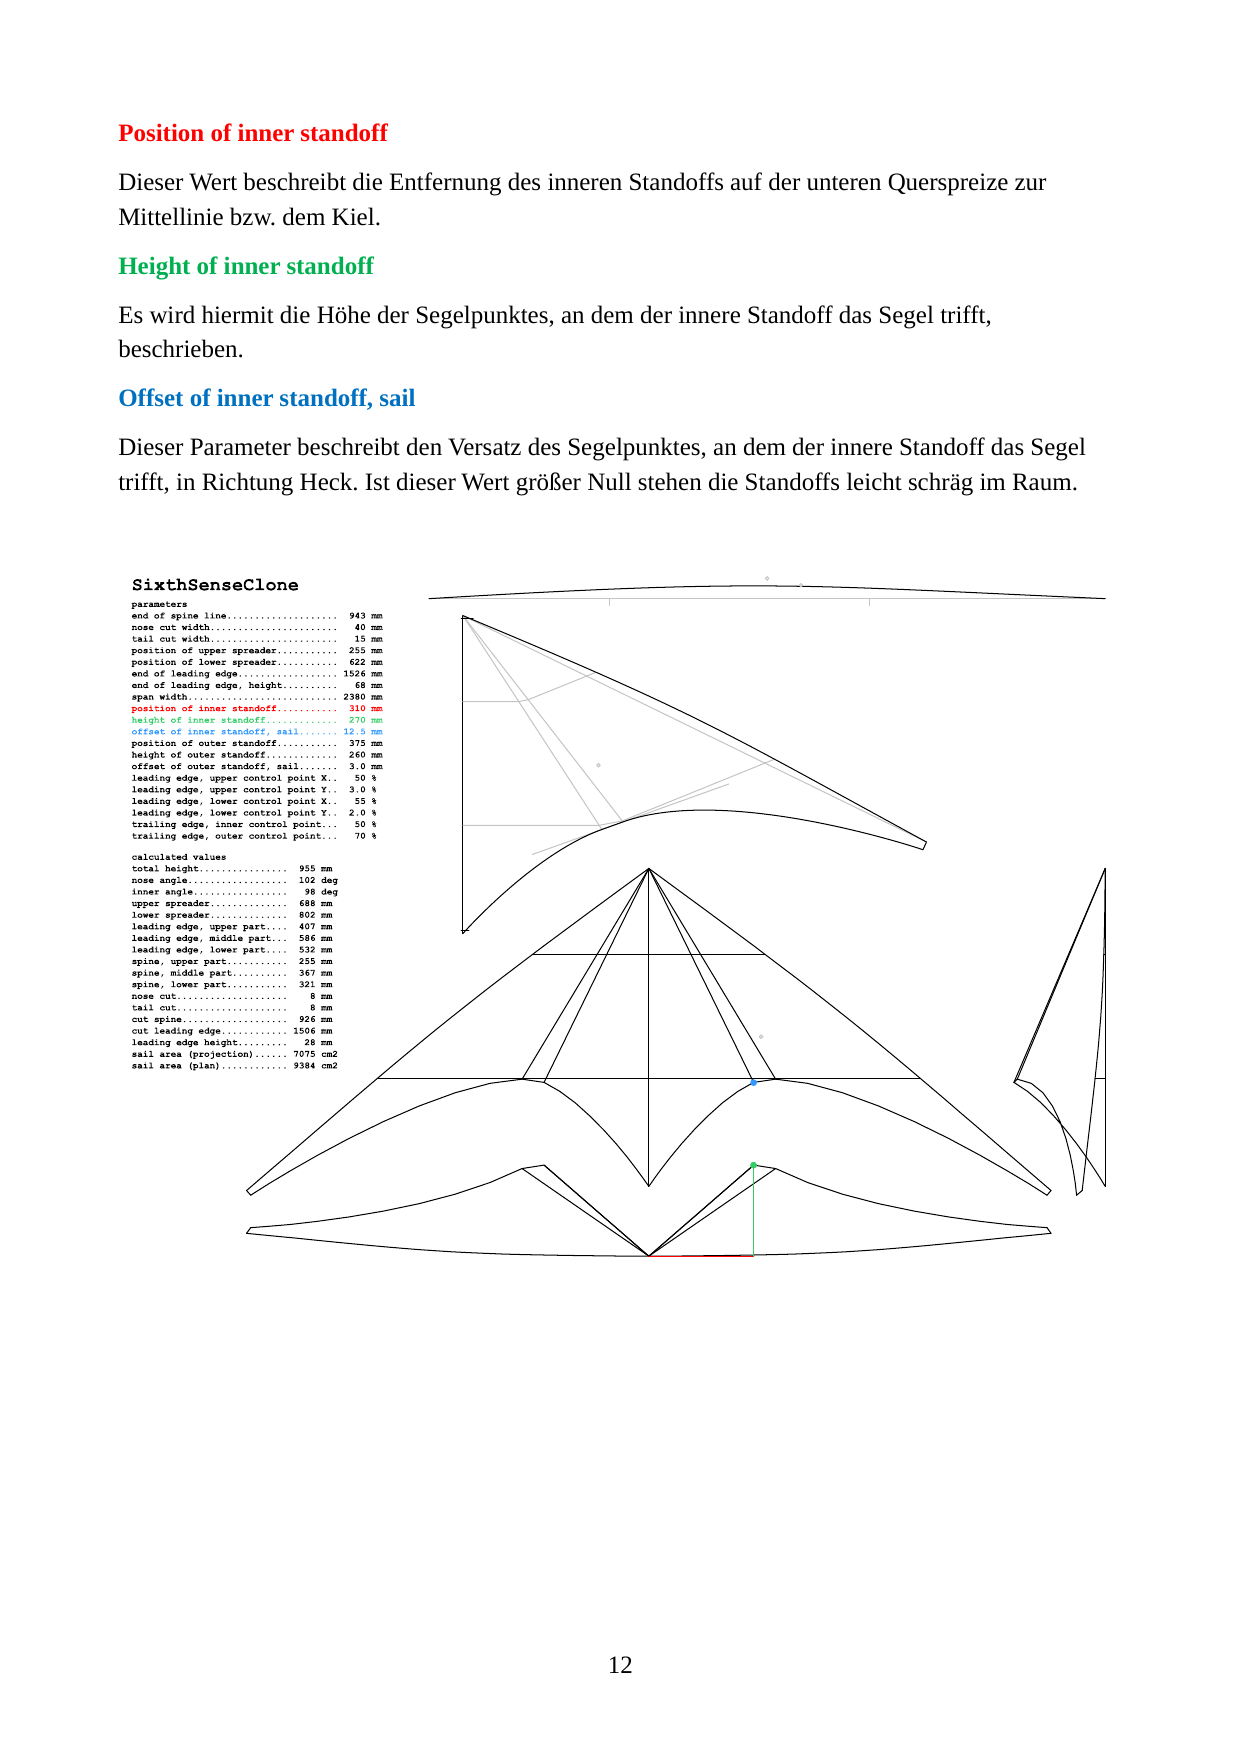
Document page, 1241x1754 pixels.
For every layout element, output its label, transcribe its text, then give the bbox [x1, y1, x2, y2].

text Offset of inner standoff, sail [118, 383, 1122, 412]
text Es wird hiermit die Höhe der Segelpunktes, an dem der innere Standoff das Segel trifft, beschrieben. [118, 300, 1122, 363]
text Dieser Wert beschreibt die Entfernung des inneren Standoffs auf der unteren Querspreize zur Mittellinie bzw. dem Kiel. [118, 167, 1122, 230]
text Height of inner standoff [118, 251, 1122, 279]
text Position of inner standoff [118, 118, 1122, 147]
text Dieser Parameter beschreibt den Versatz des Segelpunktes, an dem der innere Standoff das Segel trifft, in Richtung Heck. Ist dieser Wert größer Null stehen die Standoffs leicht schräg im Raum. [118, 432, 1122, 496]
